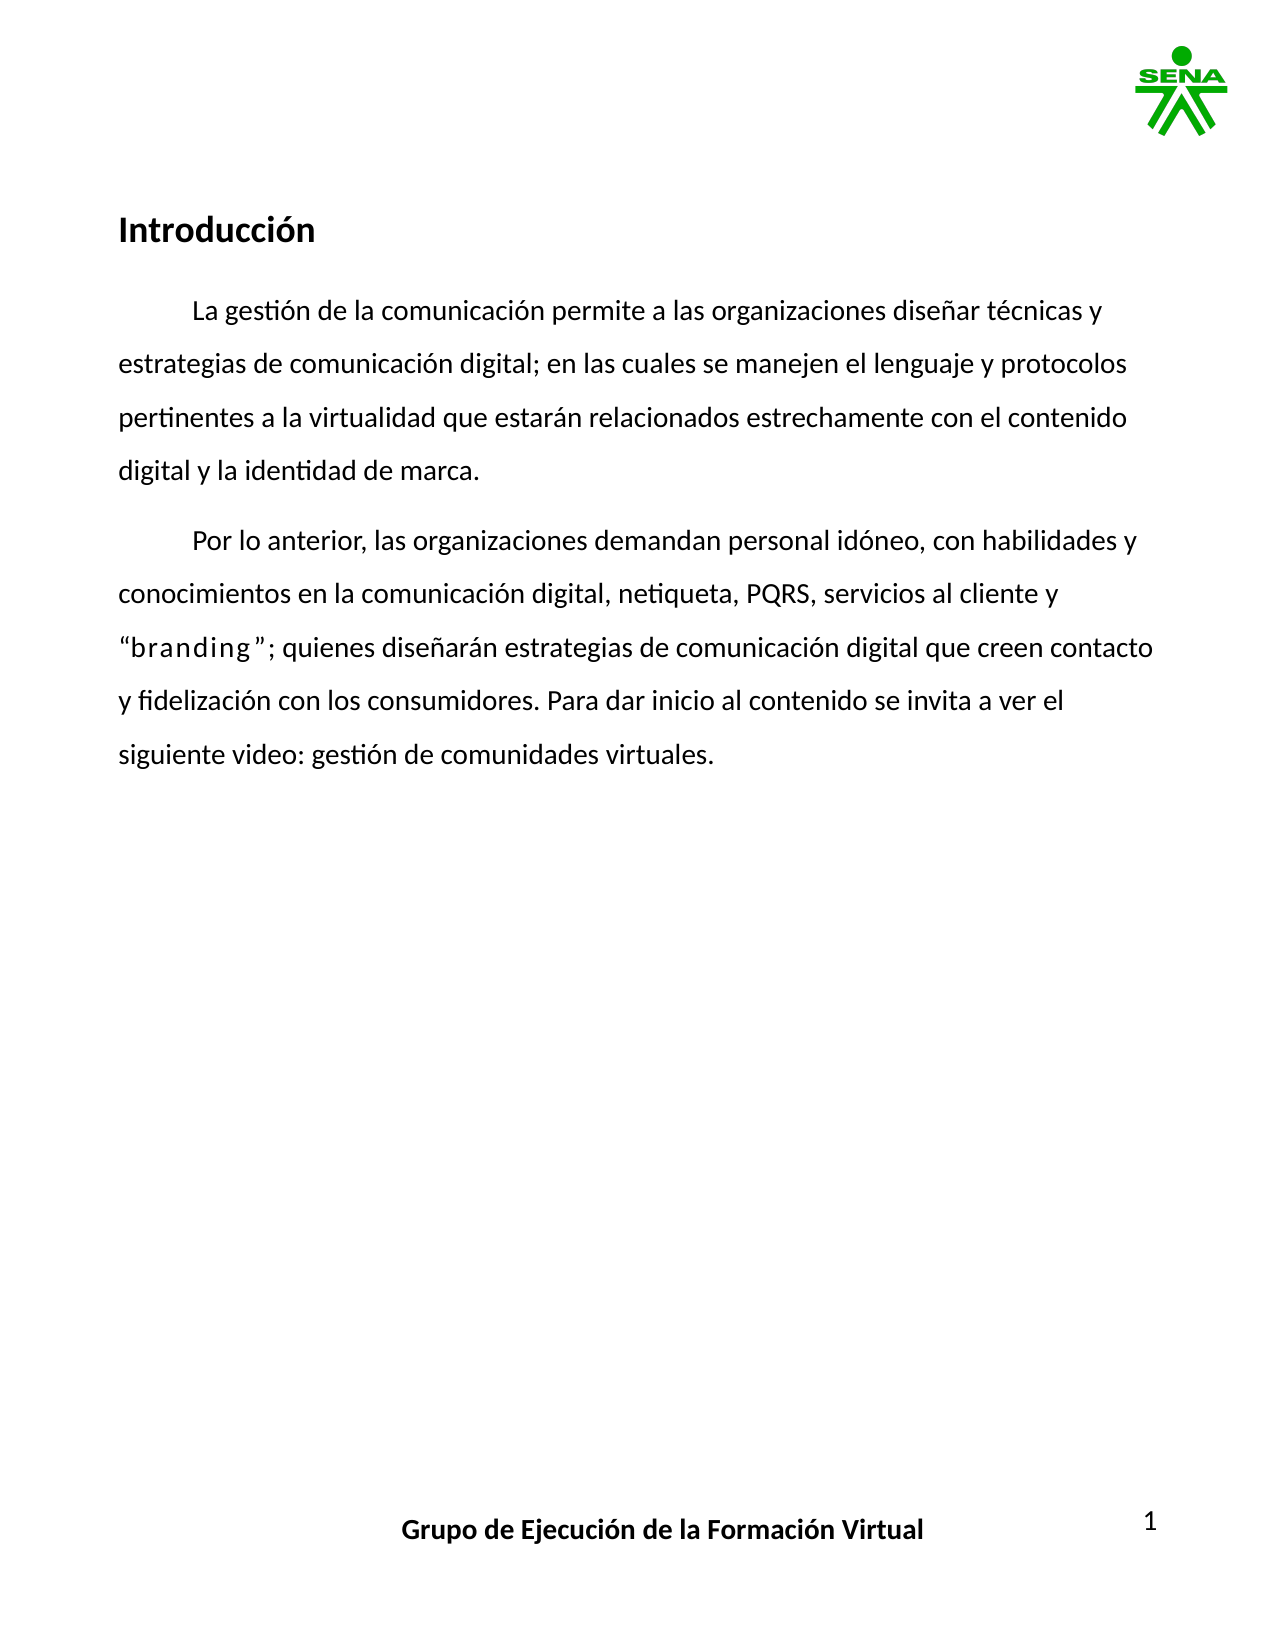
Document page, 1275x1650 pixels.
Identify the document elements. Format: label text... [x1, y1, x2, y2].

picture [1135, 46, 1228, 136]
text Por lo anterior, las organizaciones demandan personal idóneo, con habilidades y conocimientos en la comunicación digital, netiqueta, PQRS, servicios al cliente y “branding”; quienes diseñarán estrategias de comunicación digital que creen contacto y fidelización con los consumidores. Para dar inicio al contenido se invita a ver el siguiente video: gestión de comunidades virtuales. [118, 522, 1157, 772]
text La gestión de la comunicación permite a las organizaciones diseñar técnicas y estrategias de comunicación digital; en las cuales se manejen el lenguaje y protocolos pertinentes a la virtualidad que estarán relacionados estrechamente con el contenido digital y la identidad de marca. [118, 292, 1157, 488]
text Introducción [118, 206, 1157, 252]
